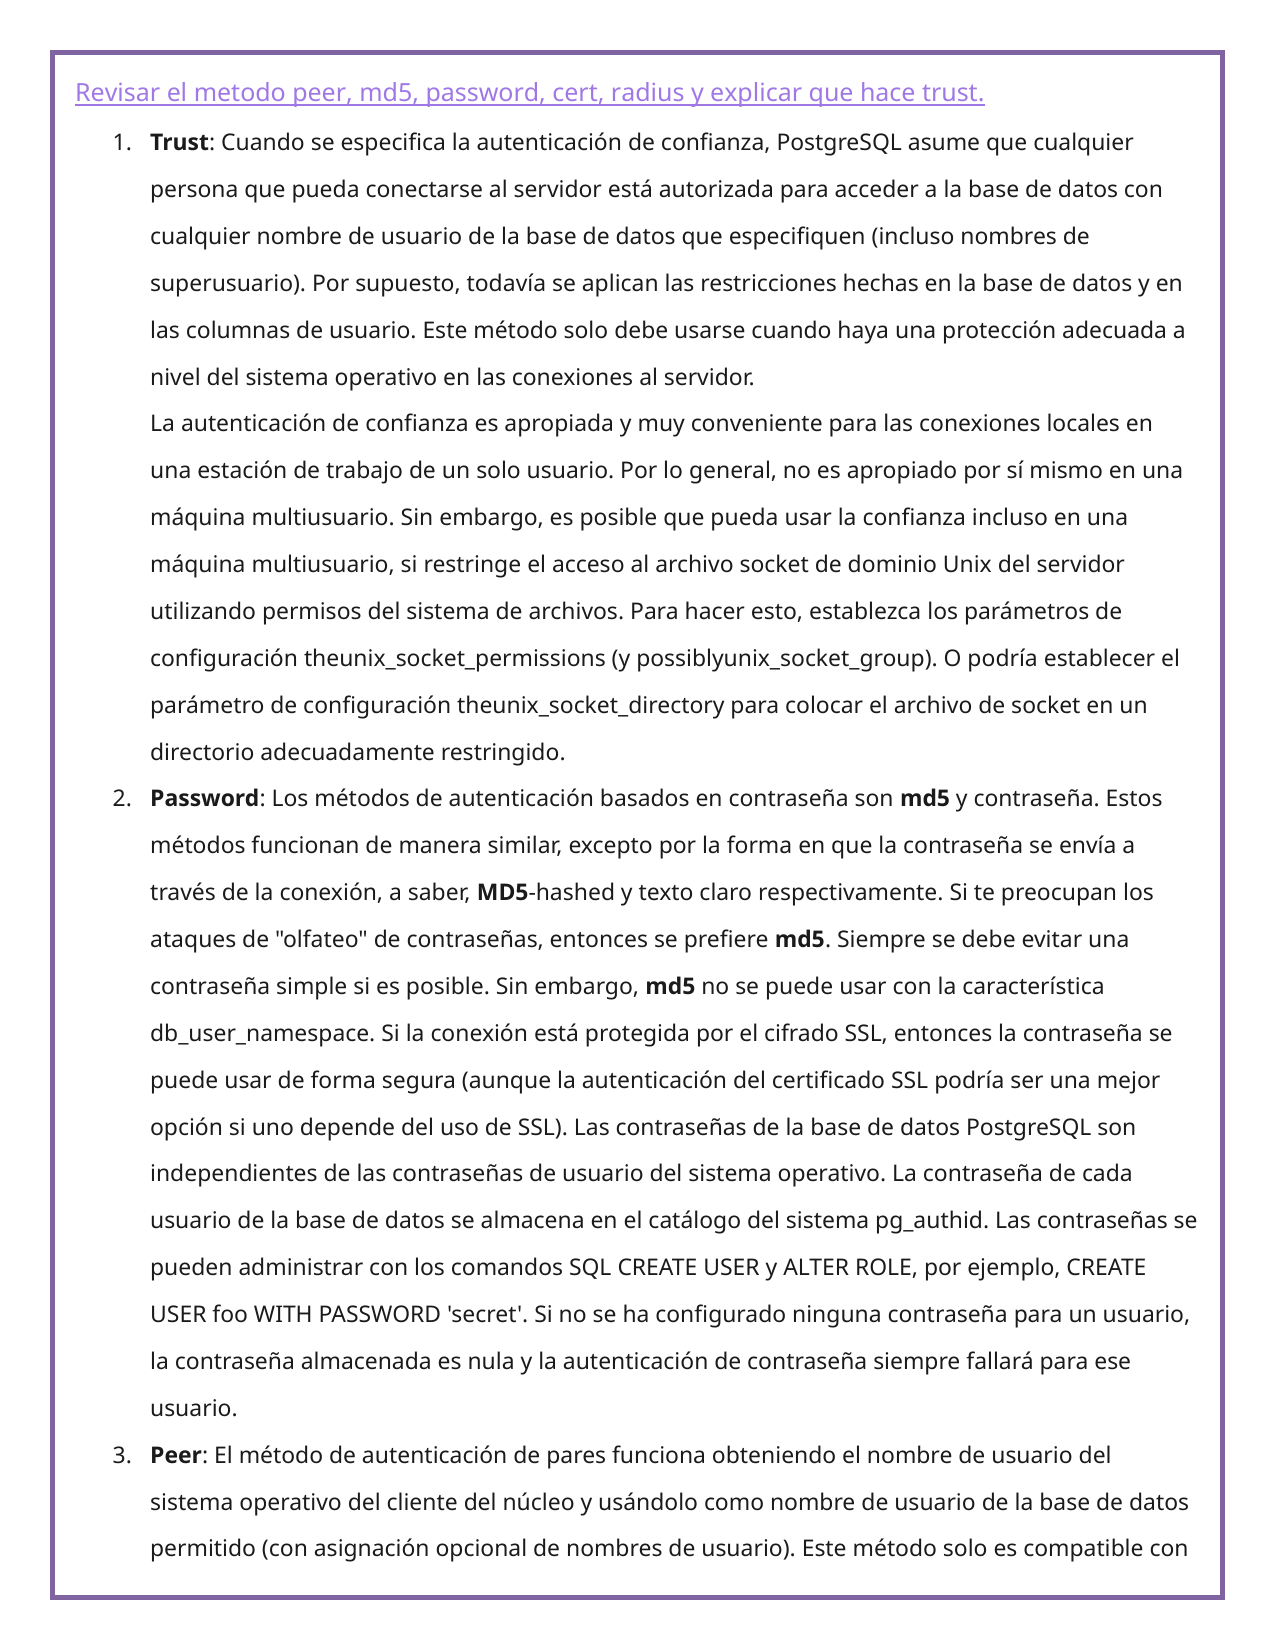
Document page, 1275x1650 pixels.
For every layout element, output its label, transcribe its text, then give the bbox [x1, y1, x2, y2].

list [112, 1438, 1200, 1563]
text Revisar el metodo peer, md5, password, cert, radius y explicar que hace trust. [75, 75, 1200, 109]
list Password: Los métodos de autenticación basados en contraseña son md5 y contraseña. Estos métodos funcionan de manera similar, excepto por la forma en que la contraseña se envía a través de la conexión, a saber, MD5-hashed y texto claro respectivamente. Si te preocupan los ataques de "olfateo" de contraseñas, entonces se prefiere md5. Siempre se debe evitar una contraseña simple si es posible. Sin embargo, md5 no se puede usar con la característica db_user_namespace. Si la conexión está protegida por el cifrado SSL, entonces la contraseña se puede usar de forma segura (aunque la autenticación del certificado SSL podría ser una mejor opción si uno depende del uso de SSL). Las contraseñas de la base de datos PostgreSQL son independientes de las contraseñas de usuario del sistema operativo. La contraseña de cada usuario de la base de datos se almacena en el catálogo del sistema pg_authid. Las contraseñas se pueden administrar con los comandos SQL CREATE USER y ALTER ROLE, por ejemplo, CREATE USER foo WITH PASSWORD 'secret'. Si no se ha configurado ninguna contraseña para un usuario, la contraseña almacenada es nula y la autenticación de contraseña siempre fallará para ese usuario. [112, 782, 1200, 1423]
list La autenticación de confianza es apropiada y muy conveniente para las conexiones locales en una estación de trabajo de un solo usuario. Por lo general, no es apropiado por sí mismo en una máquina multiusuario. Sin embargo, es posible que pueda usar la confianza incluso en una máquina multiusuario, si restringe el acceso al archivo socket de dominio Unix del servidor utilizando permisos del sistema de archivos. Para hacer esto, establezca los parámetros de configuración theunix_socket_permissions (y possiblyunix_socket_group). O podría establecer el parámetro de configuración theunix_socket_directory para colocar el archivo de socket en un directorio adecuadamente restringido. [150, 407, 1200, 767]
list Trust: Cuando se especifica la autenticación de confianza, PostgreSQL asume que cualquier persona que pueda conectarse al servidor está autorizada para acceder a la base de datos con cualquier nombre de usuario de la base de datos que especifiquen (incluso nombres de superusuario). Por supuesto, todavía se aplican las restricciones hechas en la base de datos y en las columnas de usuario. Este método solo debe usarse cuando haya una protección adecuada a nivel del sistema operativo en las conexiones al servidor. [112, 126, 1200, 392]
